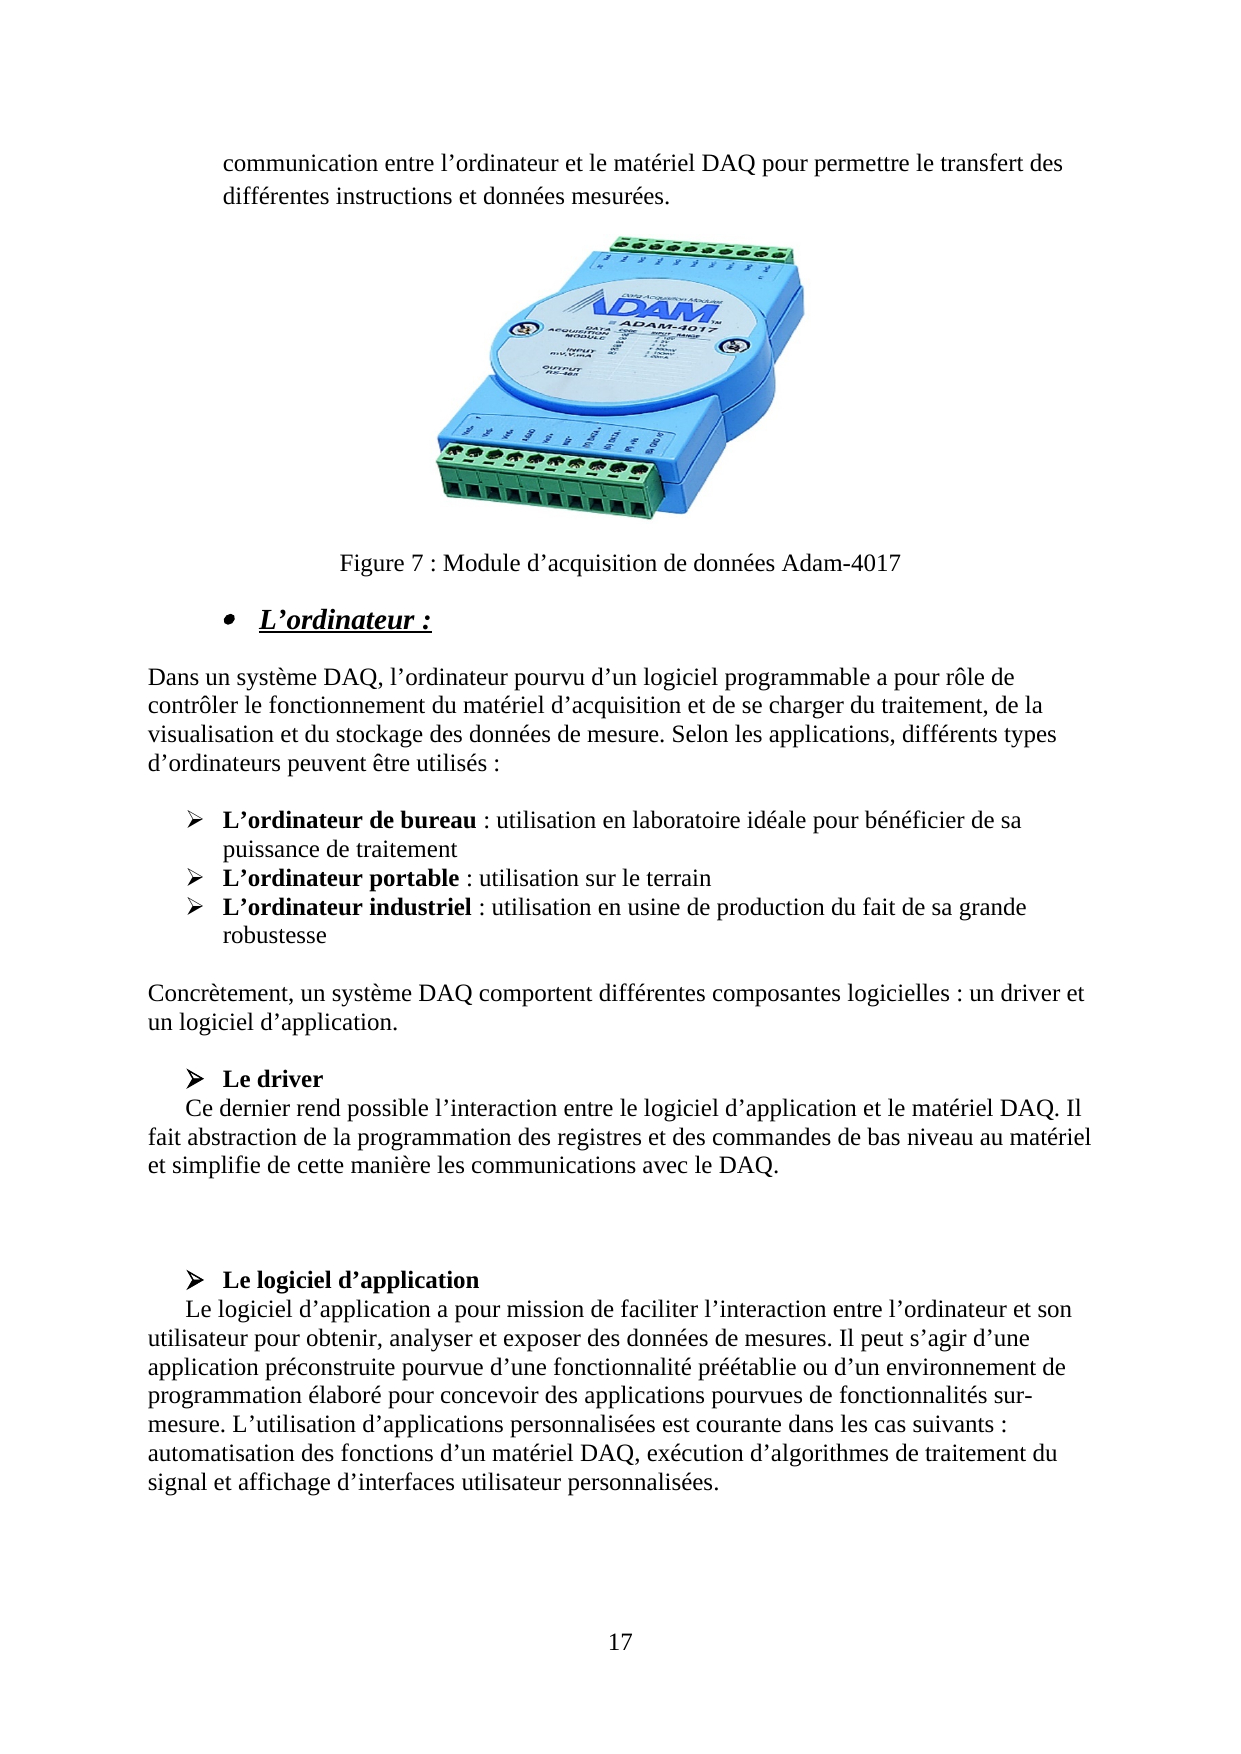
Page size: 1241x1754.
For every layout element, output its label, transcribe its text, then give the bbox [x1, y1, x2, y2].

list L’ordinateur de bureau : utilisation en laboratoire idéale pour bénéficier de sa puissance de traitement [185, 806, 1092, 863]
text Dans un système DAQ, l’ordinateur pourvu d’un logiciel programmable a pour rôle de contrôler le fonctionnement du matériel d’acquisition et de se charger du traitement, de la visualisation et du stockage des données de mesure. Selon les applications, différents types d’ordinateurs peuvent être utilisés : [148, 662, 1092, 777]
text Figure 7 : Module d’acquisition de données Adam-4017 [148, 548, 1092, 577]
list L’ordinateur portable : utilisation sur le terrain [185, 863, 1092, 892]
list L’ordinateur : [221, 602, 1092, 636]
list Le driver [185, 1064, 1092, 1093]
list L’ordinateur industriel : utilisation en usine de production du fait de sa grande robustesse [185, 892, 1092, 949]
text Ce dernier rend possible l’interaction entre le logiciel d’application et le matériel DAQ. Il fait abstraction de la programmation des registres et des commandes de bas niveau au matériel et simplifie de cette manière les communications avec le DAQ. [148, 1093, 1092, 1179]
text Concrètement, un système DAQ comportent différentes composantes logicielles : un driver et un logiciel d’application. [148, 978, 1092, 1036]
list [185, 148, 1092, 209]
text Le logiciel d’application a pour mission de faciliter l’interaction entre l’ordinateur et son utilisateur pour obtenir, analyser et exposer des données de mesures. Il peut s’agir d’une application préconstruite pourvue d’une fonctionnalité préétablie ou d’un environnement de programmation élaboré pour concevoir des applications pourvues de fonctionnalités sur-mesure. L’utilisation d’applications personnalisées est courante dans les cas suivants : automatisation des fonctions d’un matériel DAQ, exécution d’algorithmes de traitement du signal et affichage d’interfaces utilisateur personnalisées. [148, 1294, 1092, 1496]
list Le logiciel d’application [185, 1266, 1092, 1294]
picture [429, 234, 811, 524]
